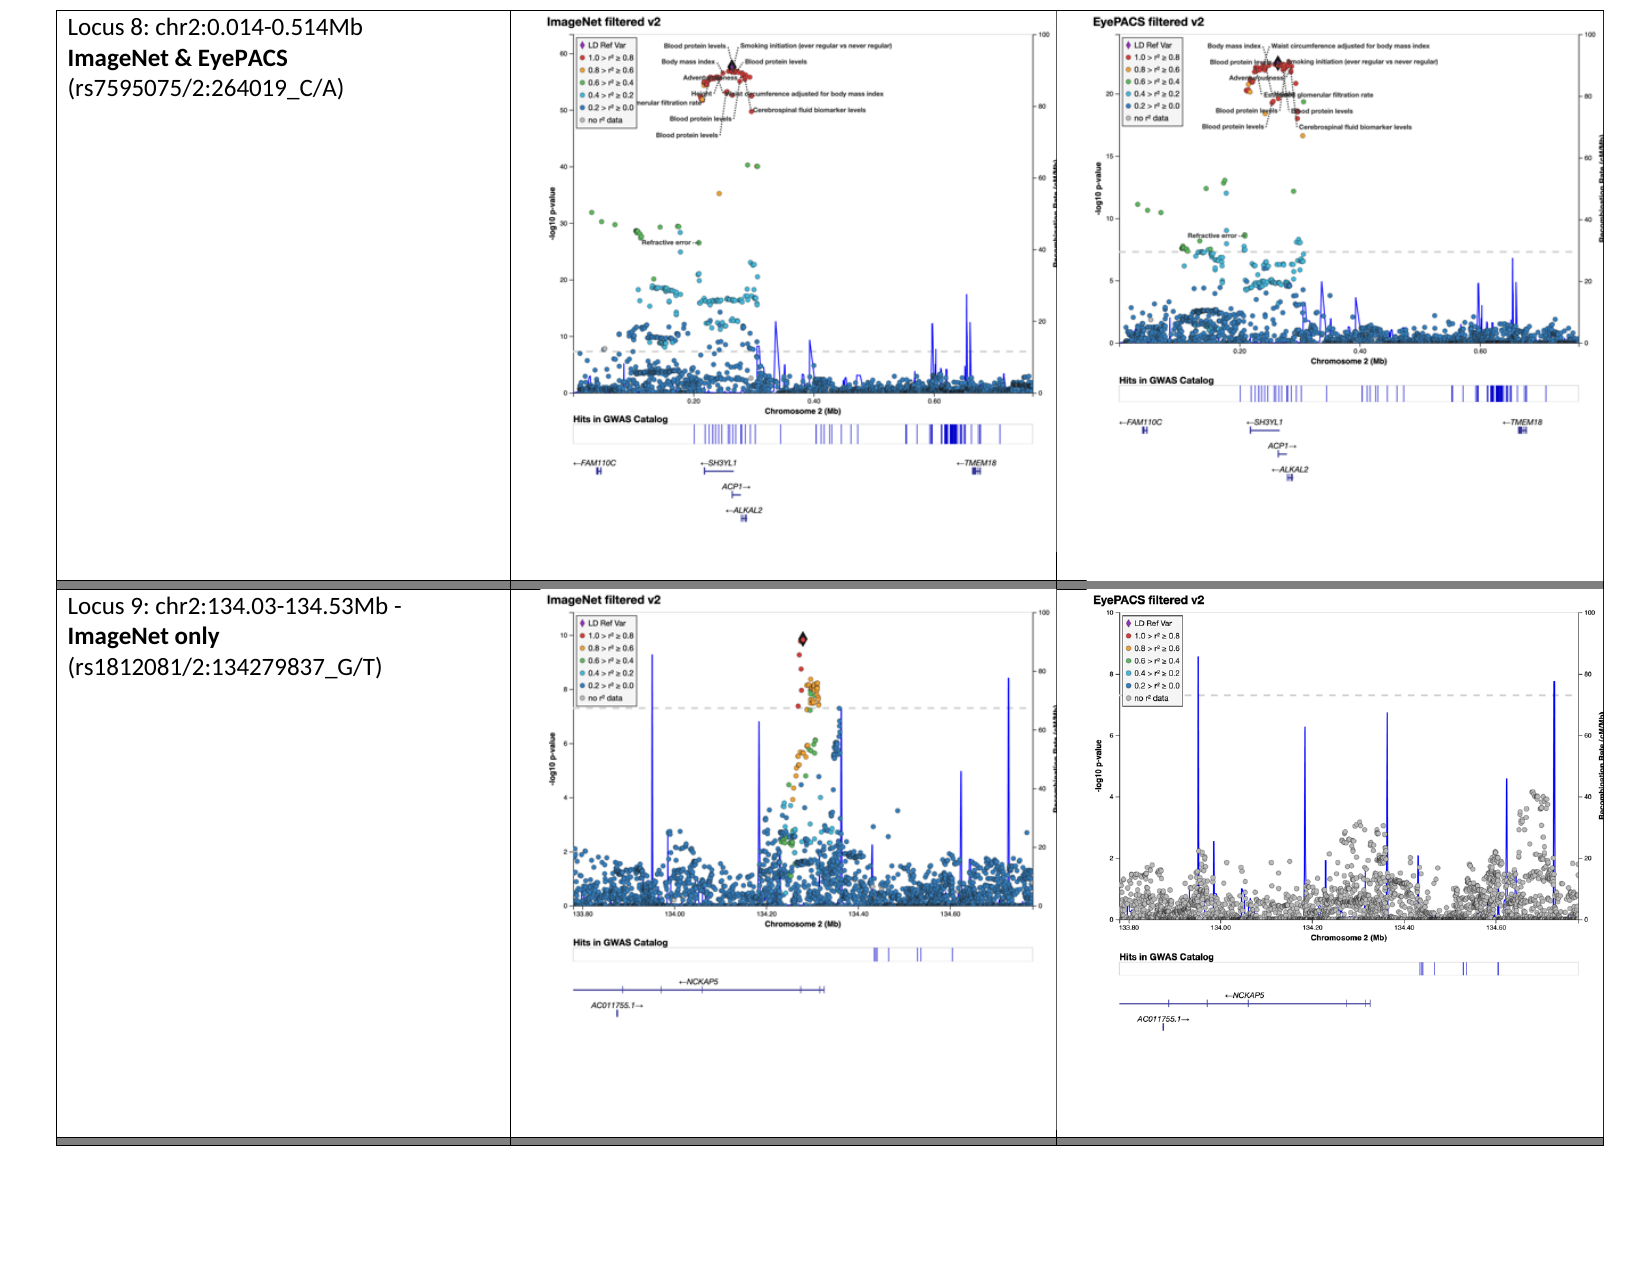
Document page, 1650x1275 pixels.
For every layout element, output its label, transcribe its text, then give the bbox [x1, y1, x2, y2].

table_cell [1057, 590, 1086, 1137]
table_cell [511, 590, 1056, 1137]
table_cell [511, 581, 1056, 589]
table_cell [511, 1138, 1056, 1145]
table_cell [57, 1138, 510, 1145]
table_cell [57, 581, 510, 589]
table_cell [1057, 11, 1086, 580]
table_cell Locus 9: chr2:134.03-134.53Mb - ImageNet only (rs1812081/2:134279837_G/T) [57, 590, 510, 1137]
table_cell [1057, 1138, 1603, 1145]
table_cell Locus 8: chr2:0.014-0.514Mb ImageNet & EyePACS (rs7595075/2:264019_C/A) [57, 11, 510, 580]
table_cell [511, 11, 1056, 580]
table_cell [1057, 581, 1603, 589]
